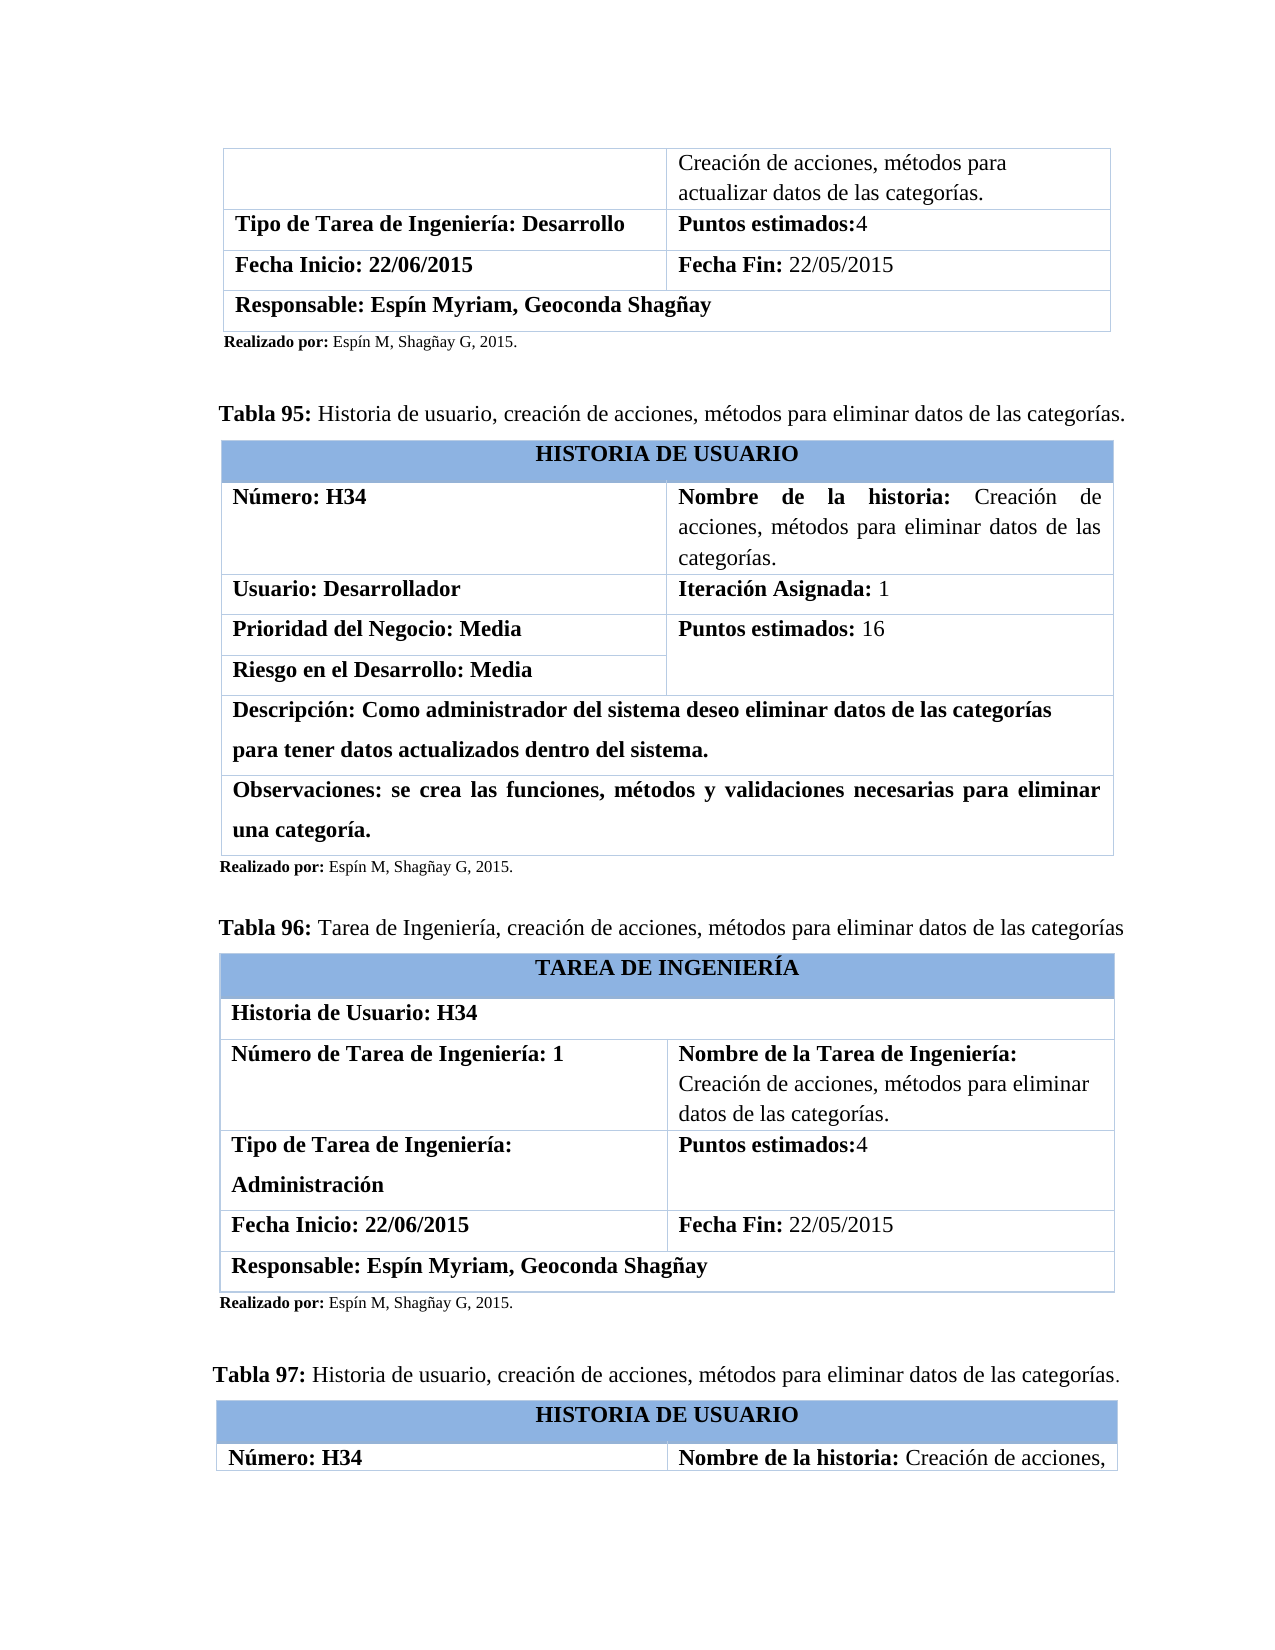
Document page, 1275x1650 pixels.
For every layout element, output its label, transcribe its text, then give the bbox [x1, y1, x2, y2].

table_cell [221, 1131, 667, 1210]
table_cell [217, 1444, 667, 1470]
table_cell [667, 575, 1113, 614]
text Tabla 96: Tarea de Ingeniería, creación de acciones, métodos para eliminar datos de las categorías [207, 914, 1127, 940]
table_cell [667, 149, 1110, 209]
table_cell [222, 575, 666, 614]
text Tabla 97: Historia de usuario, creación de acciones, métodos para eliminar datos de las categorías. [207, 1361, 1127, 1387]
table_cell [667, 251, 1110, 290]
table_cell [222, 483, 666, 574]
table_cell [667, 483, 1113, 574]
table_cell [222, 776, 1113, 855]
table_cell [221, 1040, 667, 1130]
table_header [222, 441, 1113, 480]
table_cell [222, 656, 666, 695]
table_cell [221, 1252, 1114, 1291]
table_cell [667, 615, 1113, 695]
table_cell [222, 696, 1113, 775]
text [207, 332, 1127, 351]
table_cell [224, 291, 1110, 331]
text Realizado por: Espín M, Shagñay G, 2015. [207, 856, 1127, 876]
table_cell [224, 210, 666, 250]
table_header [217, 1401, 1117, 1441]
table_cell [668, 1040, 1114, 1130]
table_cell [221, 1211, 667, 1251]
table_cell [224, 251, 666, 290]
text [207, 1292, 1127, 1312]
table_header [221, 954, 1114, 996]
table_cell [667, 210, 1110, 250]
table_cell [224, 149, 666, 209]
text Tabla 95: Historia de usuario, creación de acciones, métodos para eliminar datos de las categorías. [207, 400, 1127, 426]
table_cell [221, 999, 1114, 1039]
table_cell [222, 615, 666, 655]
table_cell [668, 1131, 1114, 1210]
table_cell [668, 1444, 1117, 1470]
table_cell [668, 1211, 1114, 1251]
